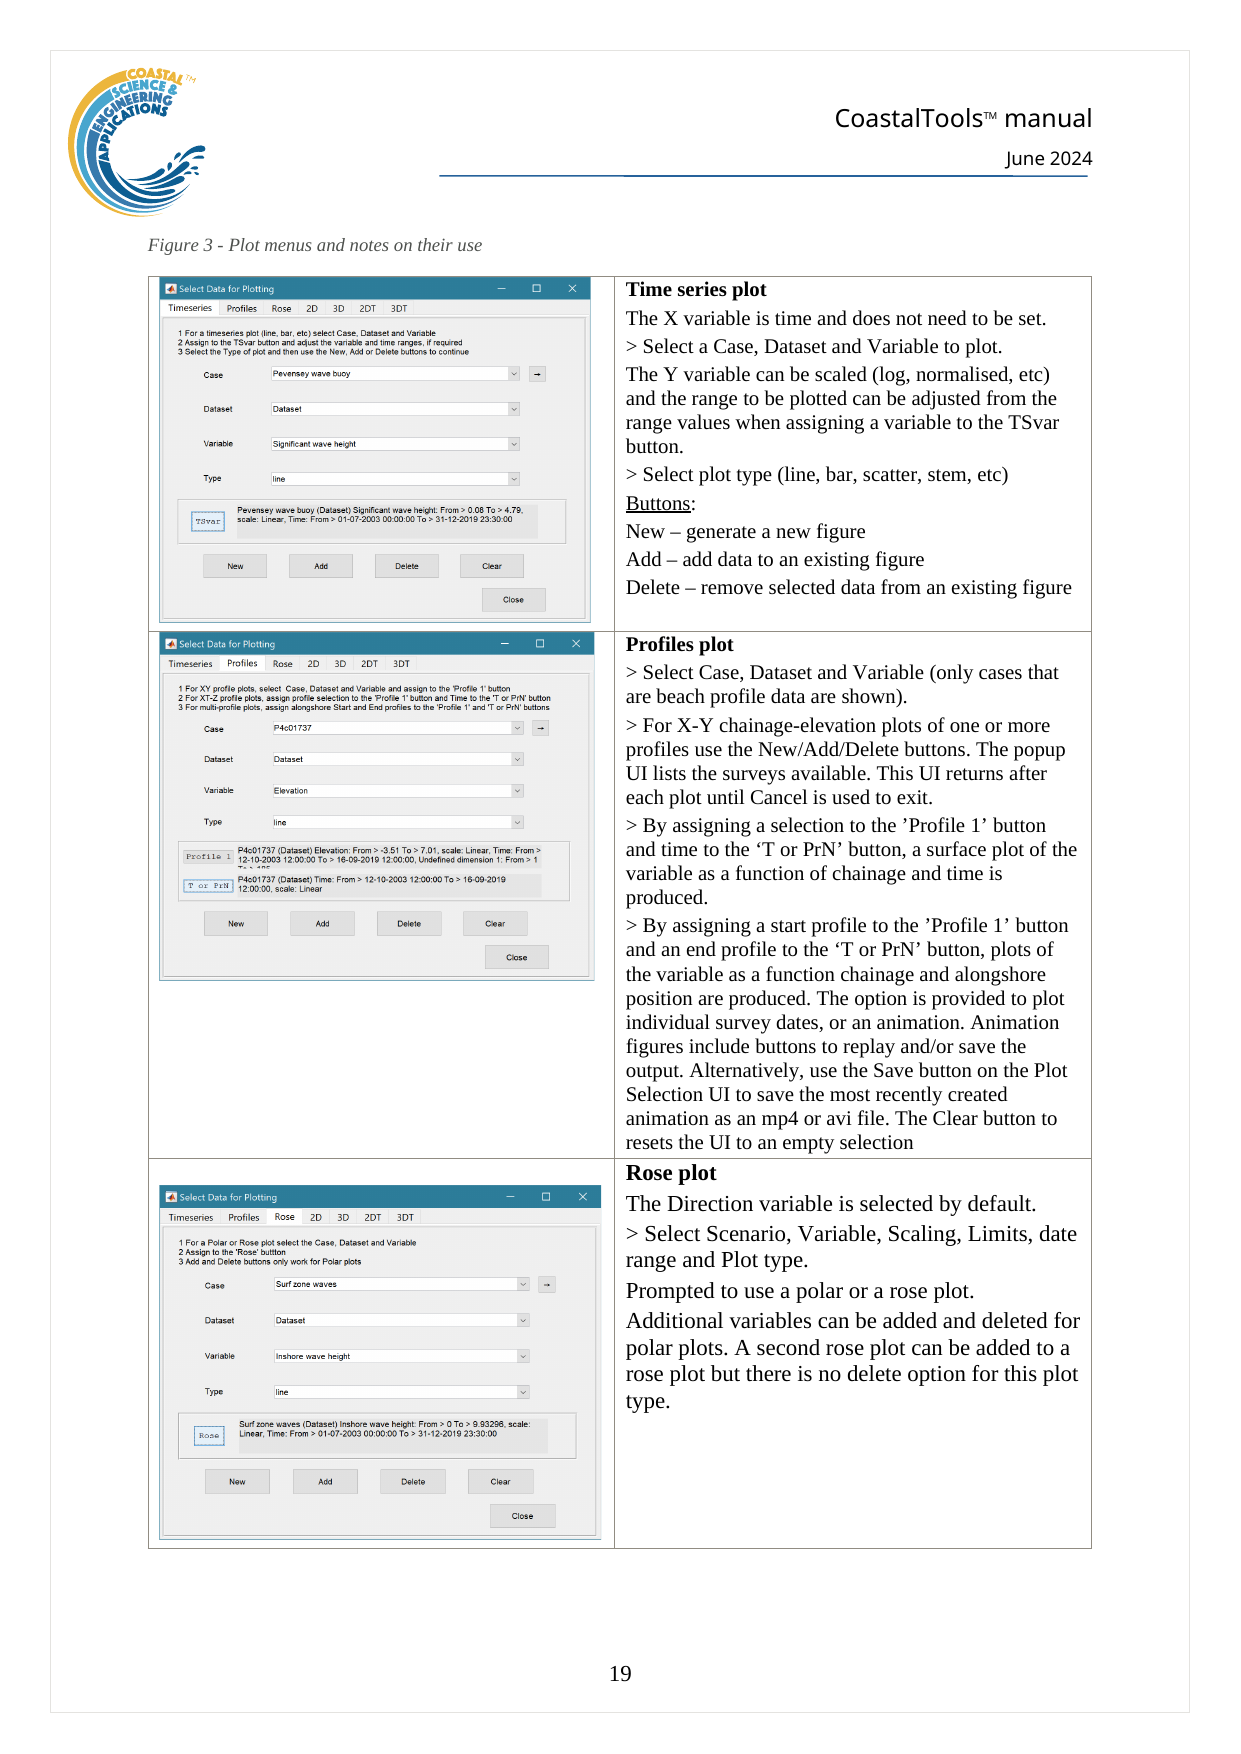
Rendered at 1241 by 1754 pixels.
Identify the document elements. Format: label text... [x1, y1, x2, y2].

text Figure 3 - Plot menus and notes on their use [148, 234, 1093, 255]
picture [159, 632, 595, 981]
picture [159, 277, 591, 623]
picture [159, 1185, 602, 1540]
table_cell Rose plot The Direction variable is selected by default. > Select Scenario, Variable, Scaling, Limits, date range and Plot type. Prompted to use a polar or a rose plot. Additional variables can be added and deleted for polar plots. A second rose plot can be added to a rose plot but there is no delete option for this plot type. [615, 1159, 1091, 1548]
table_header Time series plot The X variable is time and does not need to be set. > Select a Case, Dataset and Variable to plot. The Y variable can be scaled (log, normalised, etc) and the range to be plotted can be adjusted from the range values when assigning a variable to the TSvar button. > Select plot type (line, bar, scatter, stem, etc) Buttons: New – generate a new figure Add – add data to an existing figure Delete – remove selected data from an existing figure [615, 277, 1091, 631]
table_cell Profiles plot > Select Case, Dataset and Variable (only cases that are beach profile data are shown). > For X-Y chainage-elevation plots of one or more profiles use the New/Add/Delete buttons. The popup UI lists the surveys available. This UI returns after each plot until Cancel is used to exit. > By assigning a selection to the ’Profile 1’ button and time to the ‘T or PrN’ button, a surface plot of the variable as a function of chainage and time is produced. > By assigning a start profile to the ’Profile 1’ button and an end profile to the ‘T or PrN’ button, plots of the variable as a function chainage and alongshore position are produced. The option is provided to plot individual survey dates, or an animation. Animation figures include buttons to replay and/or save the output. Alternatively, use the Save button on the Plot Selection UI to save the most recently created animation as an mp4 or avi file. The Clear button to resets the UI to an empty selection [615, 632, 1091, 1158]
table_cell [149, 632, 614, 1158]
table_cell [149, 1159, 614, 1548]
table_header [149, 277, 614, 631]
